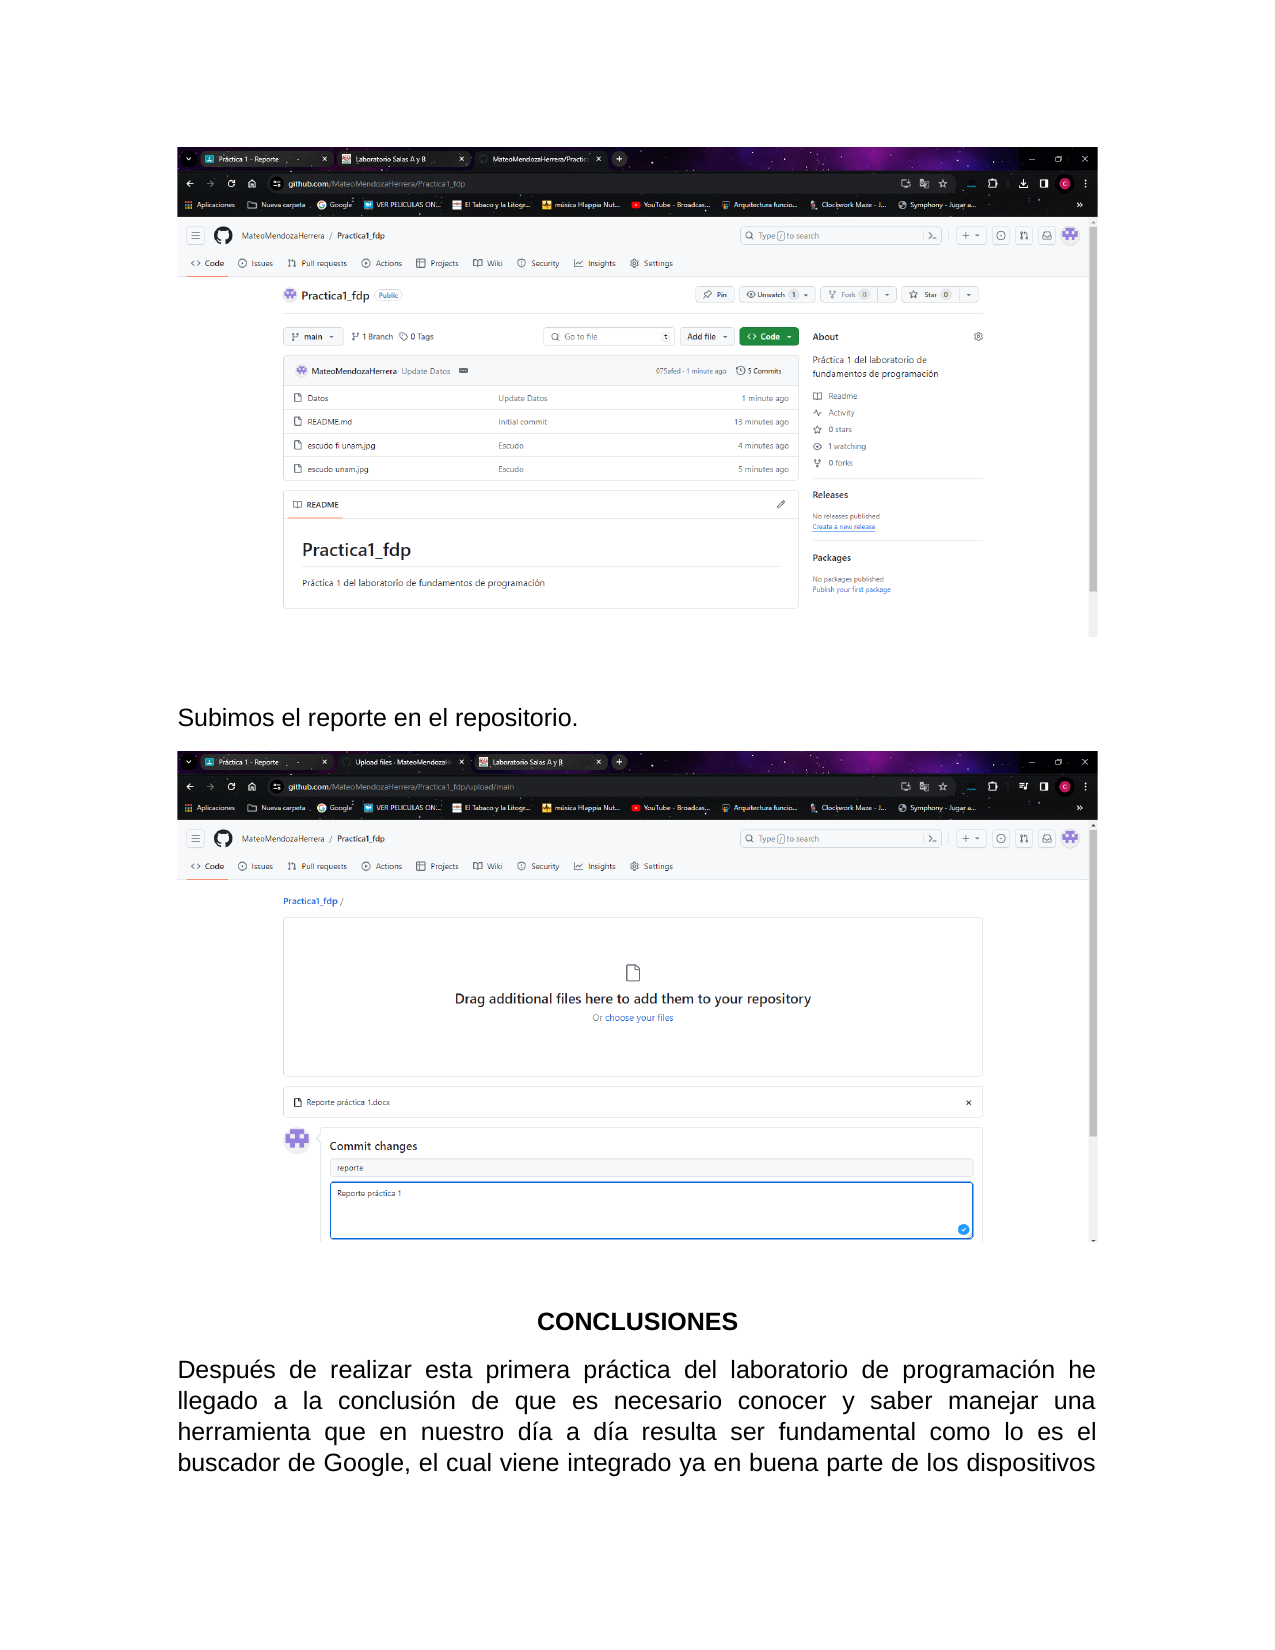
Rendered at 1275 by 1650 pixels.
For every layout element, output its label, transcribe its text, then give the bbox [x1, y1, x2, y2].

text Subimos el reporte en el repositorio. [177, 703, 1098, 732]
picture [177, 751, 1098, 1242]
text CONCLUSIONES [177, 1307, 1098, 1336]
picture [177, 147, 1098, 637]
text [177, 1355, 1098, 1477]
